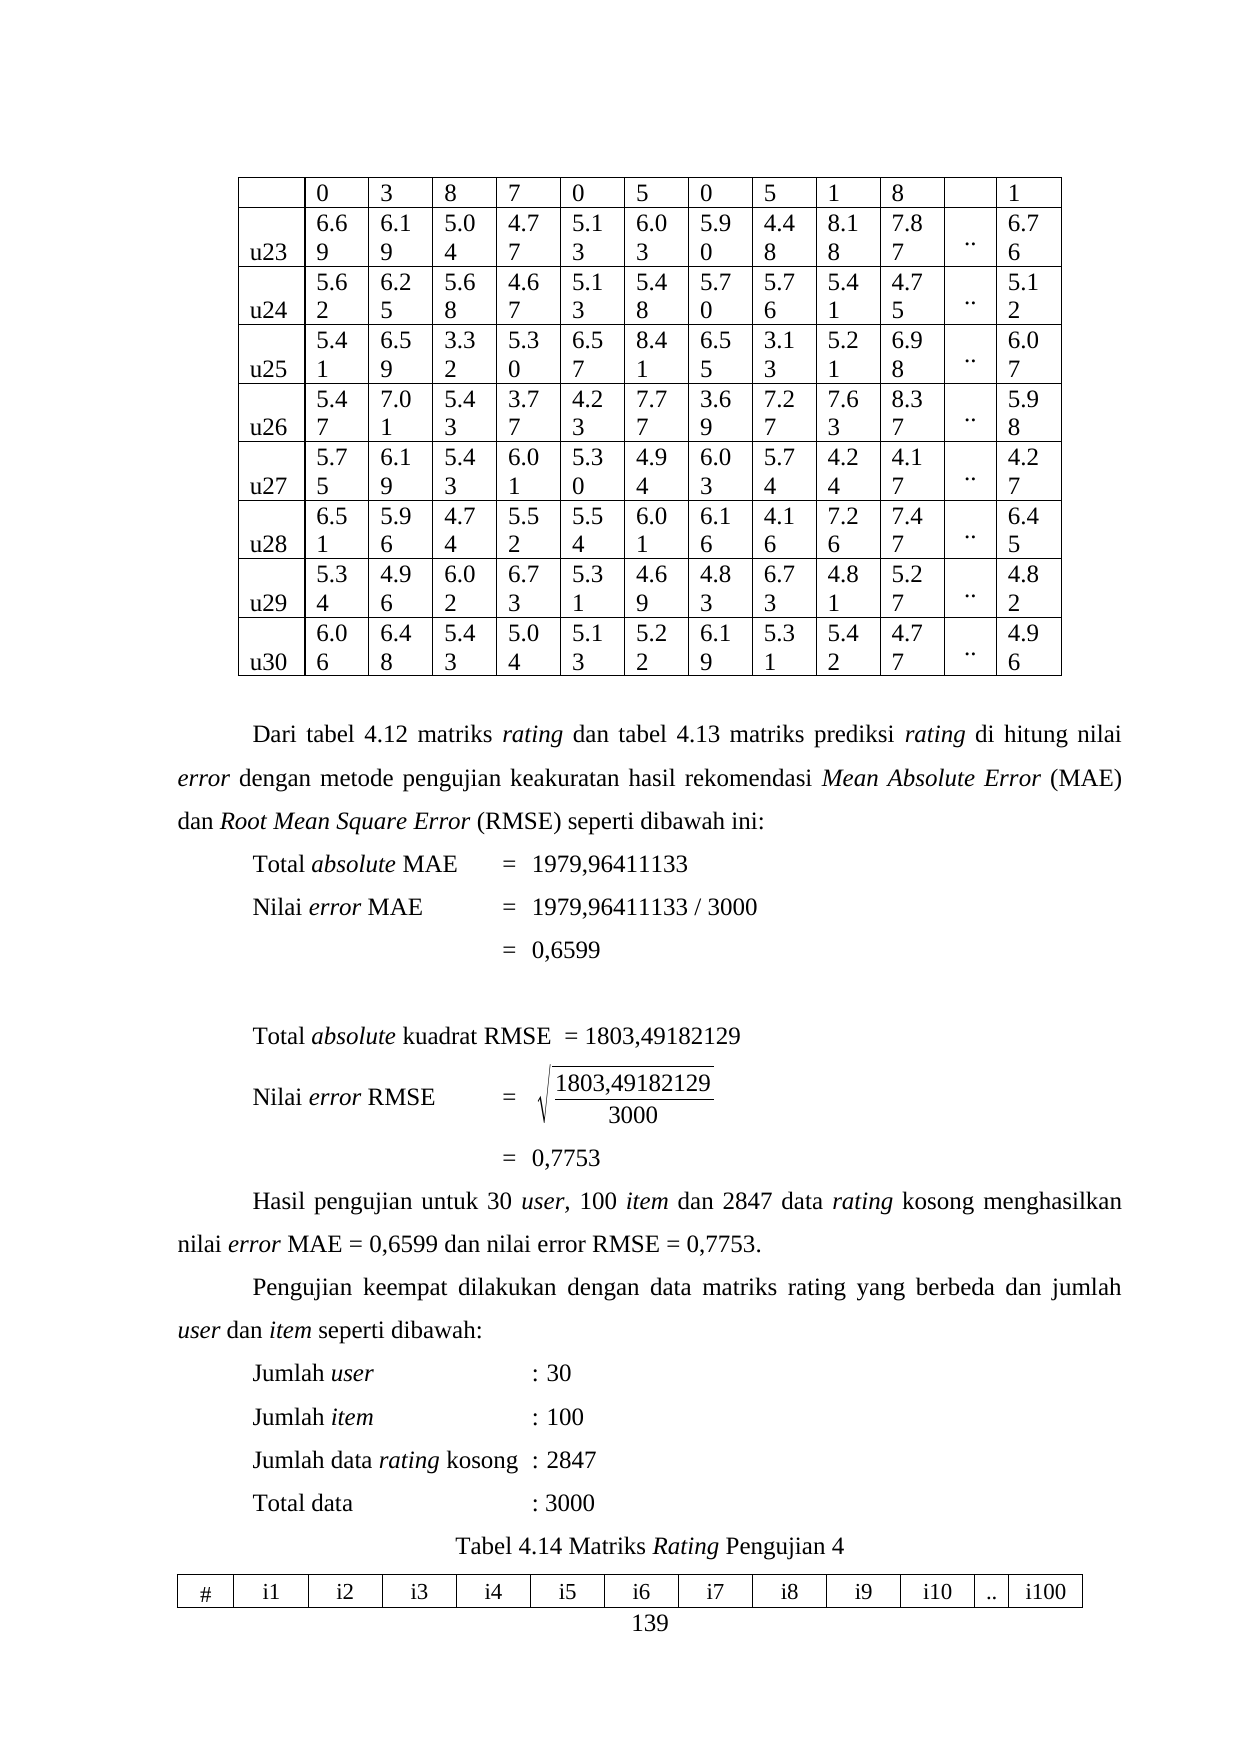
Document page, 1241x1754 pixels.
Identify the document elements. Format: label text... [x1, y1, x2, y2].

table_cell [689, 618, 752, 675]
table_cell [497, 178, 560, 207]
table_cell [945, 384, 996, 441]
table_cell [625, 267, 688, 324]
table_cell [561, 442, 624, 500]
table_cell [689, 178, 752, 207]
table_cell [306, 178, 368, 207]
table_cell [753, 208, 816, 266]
text Jumlah data rating kosong : 2847 [177, 1445, 1122, 1473]
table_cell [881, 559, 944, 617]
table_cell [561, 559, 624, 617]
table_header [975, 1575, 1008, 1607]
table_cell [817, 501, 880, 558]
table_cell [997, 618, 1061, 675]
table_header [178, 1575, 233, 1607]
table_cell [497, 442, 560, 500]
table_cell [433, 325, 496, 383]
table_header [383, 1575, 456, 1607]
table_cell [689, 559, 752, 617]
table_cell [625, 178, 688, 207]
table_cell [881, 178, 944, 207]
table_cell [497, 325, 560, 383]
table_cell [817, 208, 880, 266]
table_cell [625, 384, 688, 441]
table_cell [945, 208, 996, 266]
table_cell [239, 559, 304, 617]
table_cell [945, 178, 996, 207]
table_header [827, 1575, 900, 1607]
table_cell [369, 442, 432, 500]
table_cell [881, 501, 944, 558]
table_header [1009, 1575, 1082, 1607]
text Hasil pengujian untuk 30 user, 100 item dan 2847 data rating kosong menghasilkan nilai error MAE = 0,6599 dan nilai error RMSE = 0,7753. [177, 1186, 1122, 1258]
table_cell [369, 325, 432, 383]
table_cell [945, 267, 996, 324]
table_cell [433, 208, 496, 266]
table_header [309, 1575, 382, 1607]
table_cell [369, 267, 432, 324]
text Pengujian keempat dilakukan dengan data matriks rating yang berbeda dan jumlah user dan item seperti dibawah: [177, 1272, 1122, 1344]
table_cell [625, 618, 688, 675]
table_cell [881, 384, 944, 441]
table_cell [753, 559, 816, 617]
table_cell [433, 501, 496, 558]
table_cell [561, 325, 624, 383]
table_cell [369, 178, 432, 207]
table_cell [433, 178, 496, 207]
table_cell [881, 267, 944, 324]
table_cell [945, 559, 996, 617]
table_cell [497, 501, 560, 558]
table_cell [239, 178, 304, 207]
text Total data : 3000 [177, 1488, 1122, 1517]
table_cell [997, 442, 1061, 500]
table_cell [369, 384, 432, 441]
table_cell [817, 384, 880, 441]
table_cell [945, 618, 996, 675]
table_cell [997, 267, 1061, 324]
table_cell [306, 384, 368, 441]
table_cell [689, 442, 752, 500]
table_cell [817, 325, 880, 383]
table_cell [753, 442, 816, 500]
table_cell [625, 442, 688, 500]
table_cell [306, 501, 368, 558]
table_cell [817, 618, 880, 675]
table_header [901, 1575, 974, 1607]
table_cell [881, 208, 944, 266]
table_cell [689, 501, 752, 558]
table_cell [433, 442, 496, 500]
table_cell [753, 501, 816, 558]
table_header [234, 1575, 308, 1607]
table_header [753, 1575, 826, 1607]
text = 0,6599 [177, 935, 1122, 964]
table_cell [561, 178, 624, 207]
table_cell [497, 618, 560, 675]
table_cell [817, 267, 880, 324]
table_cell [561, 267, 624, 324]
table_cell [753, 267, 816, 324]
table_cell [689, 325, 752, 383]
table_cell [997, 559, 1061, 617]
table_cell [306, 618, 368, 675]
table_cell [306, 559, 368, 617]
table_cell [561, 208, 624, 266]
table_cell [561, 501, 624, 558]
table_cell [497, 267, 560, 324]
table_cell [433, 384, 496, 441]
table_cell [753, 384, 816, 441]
text Nilai error RMSE = [177, 1064, 1122, 1128]
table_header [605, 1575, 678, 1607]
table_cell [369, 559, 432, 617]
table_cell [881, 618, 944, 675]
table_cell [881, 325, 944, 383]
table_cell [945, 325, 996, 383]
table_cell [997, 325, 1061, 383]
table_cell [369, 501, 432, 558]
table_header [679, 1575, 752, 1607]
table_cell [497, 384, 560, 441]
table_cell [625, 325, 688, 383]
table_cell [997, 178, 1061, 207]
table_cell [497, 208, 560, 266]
text Total absolute MAE = 1979,96411133 [177, 849, 1122, 878]
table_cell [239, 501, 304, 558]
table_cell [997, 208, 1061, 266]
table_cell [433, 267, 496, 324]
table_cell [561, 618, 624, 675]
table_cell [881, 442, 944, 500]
text Nilai error MAE = 1979,96411133 / 3000 [177, 892, 1122, 921]
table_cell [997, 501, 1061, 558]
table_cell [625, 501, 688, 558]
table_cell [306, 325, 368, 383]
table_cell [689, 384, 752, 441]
text = 0,7753 [177, 1143, 1122, 1172]
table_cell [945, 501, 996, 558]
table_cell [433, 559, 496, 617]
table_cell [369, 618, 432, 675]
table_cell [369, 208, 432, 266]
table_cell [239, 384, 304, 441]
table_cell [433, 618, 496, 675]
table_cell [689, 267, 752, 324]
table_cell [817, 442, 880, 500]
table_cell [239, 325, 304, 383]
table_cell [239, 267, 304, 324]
text Dari tabel 4.12 matriks rating dan tabel 4.13 matriks prediksi rating di hitung nilai error dengan metode pengujian keakuratan hasil rekomendasi Mean Absolute Error (MAE) dan Root Mean Square Error (RMSE) seperti dibawah ini: [177, 719, 1122, 834]
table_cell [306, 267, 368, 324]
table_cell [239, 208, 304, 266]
text Total absolute kuadrat RMSE = 1803,49182129 [177, 1021, 1122, 1050]
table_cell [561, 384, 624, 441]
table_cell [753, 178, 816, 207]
text Jumlah user : 30 [177, 1358, 1122, 1387]
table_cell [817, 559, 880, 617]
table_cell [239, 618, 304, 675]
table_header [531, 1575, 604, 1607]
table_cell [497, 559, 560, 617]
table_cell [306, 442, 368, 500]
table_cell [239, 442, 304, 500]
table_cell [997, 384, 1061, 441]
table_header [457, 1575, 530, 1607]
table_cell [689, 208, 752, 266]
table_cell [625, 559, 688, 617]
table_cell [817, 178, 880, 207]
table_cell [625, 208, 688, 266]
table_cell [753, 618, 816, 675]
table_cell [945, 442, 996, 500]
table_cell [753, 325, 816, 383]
text Jumlah item : 100 [177, 1402, 1122, 1430]
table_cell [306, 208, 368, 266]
